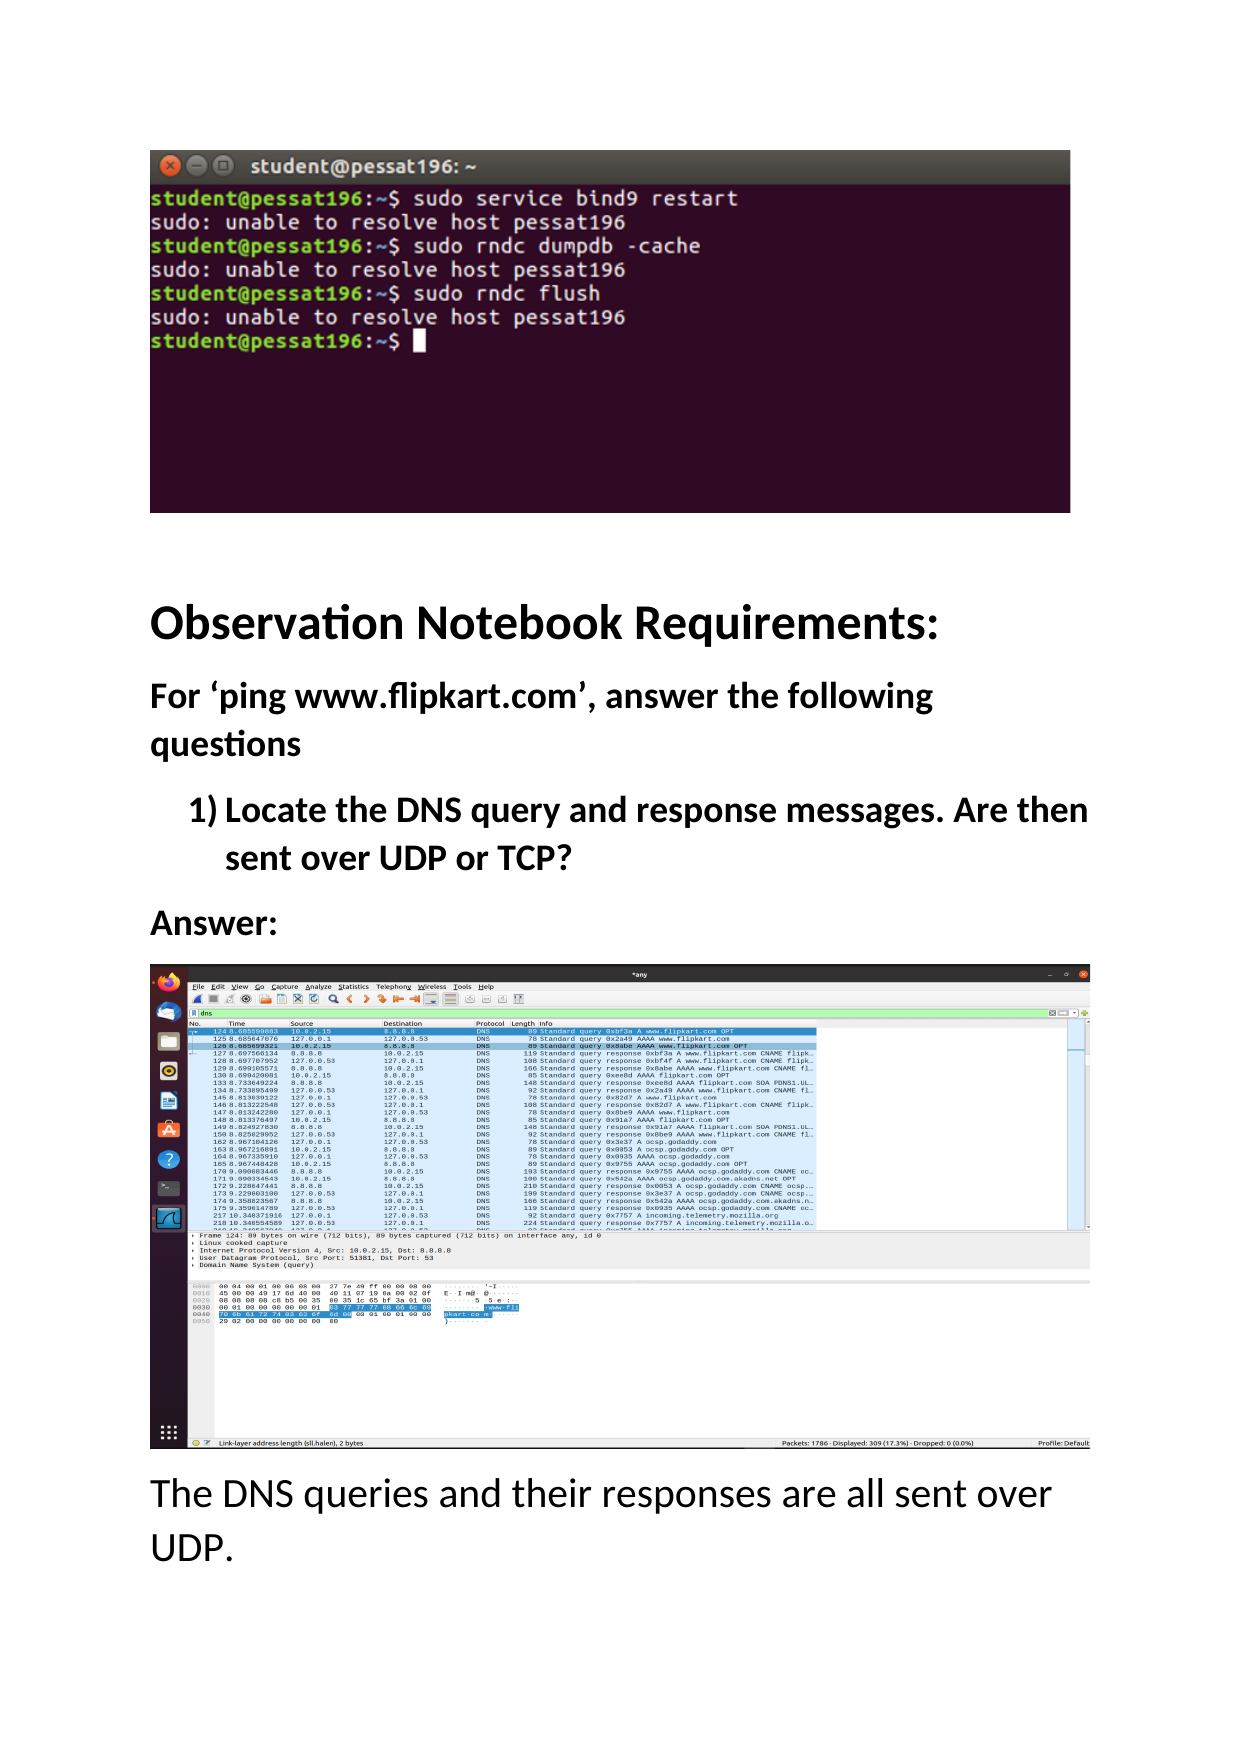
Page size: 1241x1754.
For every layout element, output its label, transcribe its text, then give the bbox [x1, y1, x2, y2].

text For ‘ping www.flipkart.com’, answer the following questions [150, 672, 1090, 766]
list Locate the DNS query and response messages. Are then sent over UDP or TCP? [187, 786, 1090, 880]
text Observation Notebook Requirements: [150, 591, 1090, 652]
text Answer: [150, 899, 1090, 945]
text The DNS queries and their responses are all sent over UDP. [150, 1467, 1090, 1572]
picture [150, 150, 1071, 513]
picture [150, 964, 1091, 1449]
